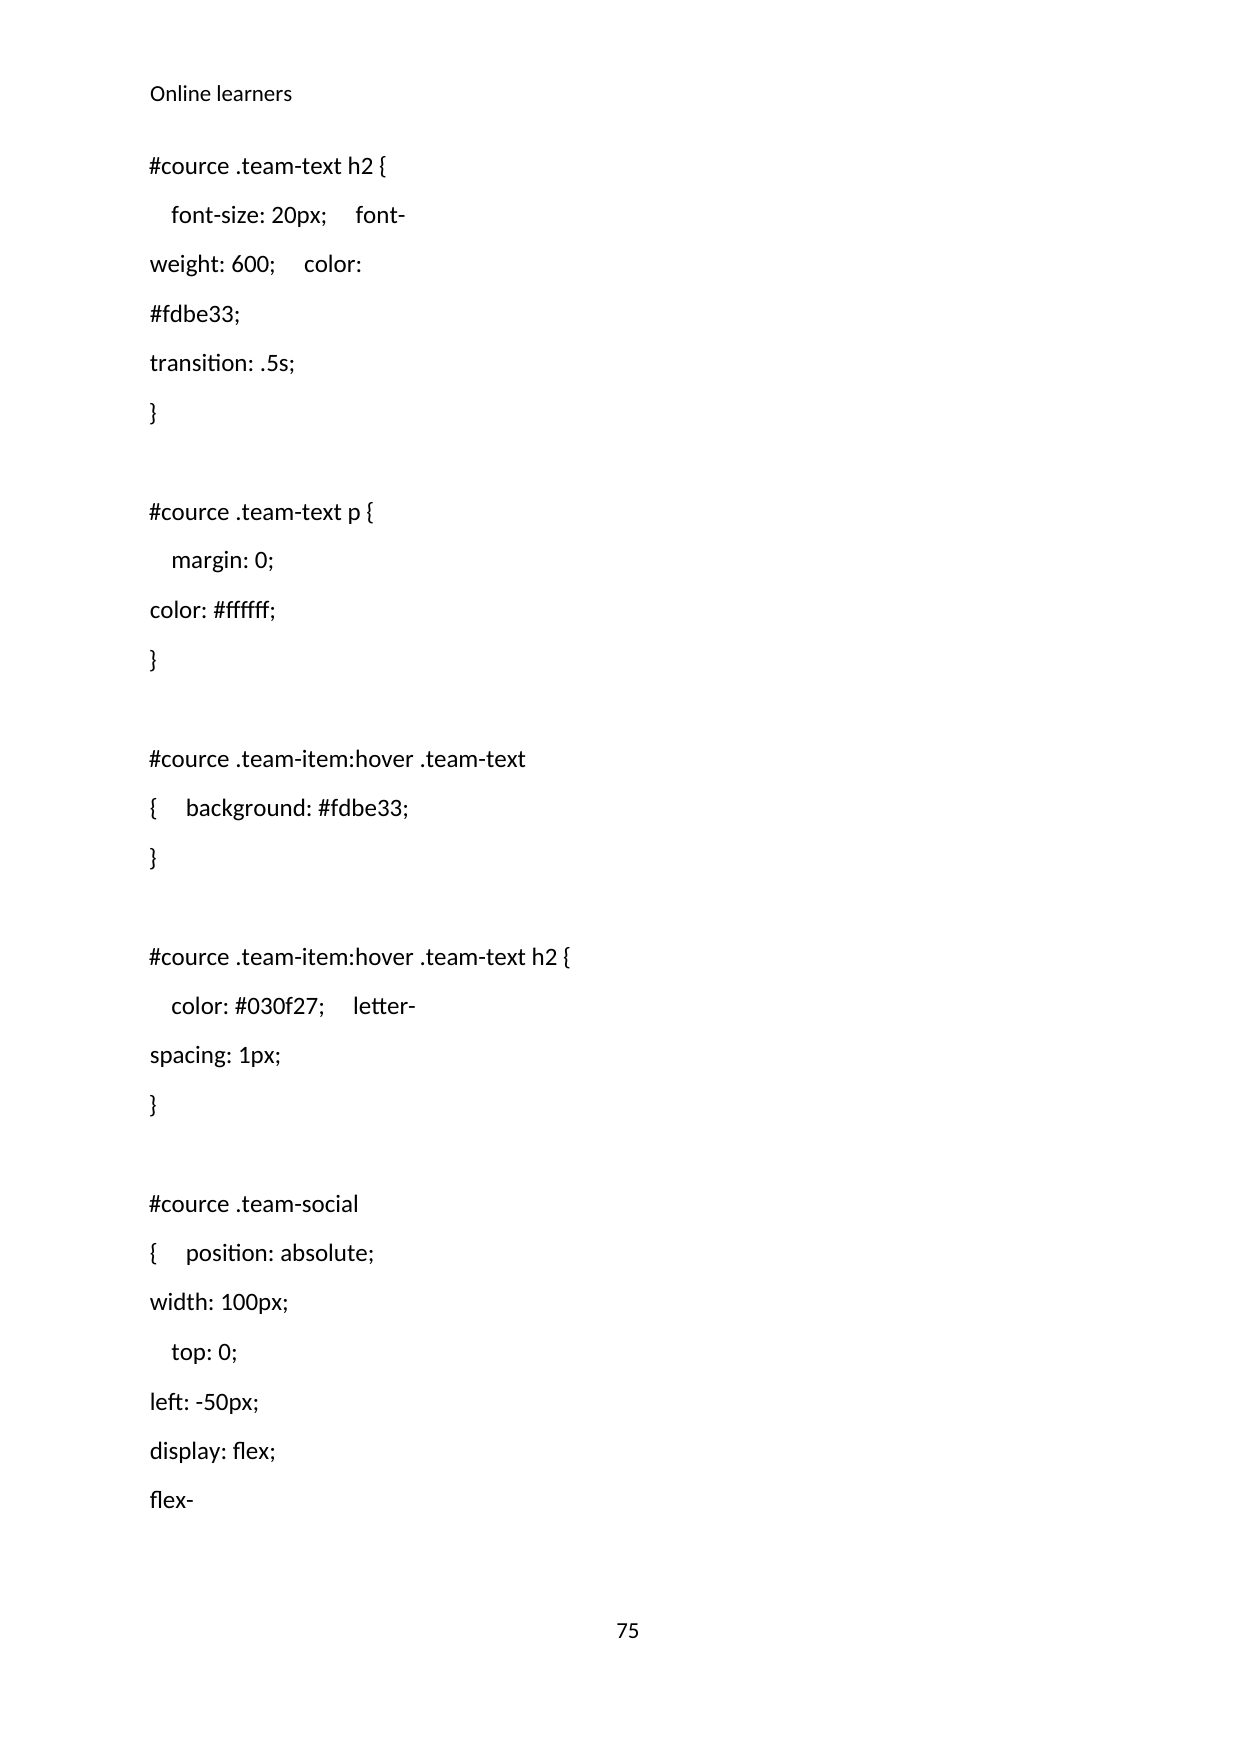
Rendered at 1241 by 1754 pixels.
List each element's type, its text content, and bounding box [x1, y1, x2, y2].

text #cource .team-item:hover .team-text { background: #fdbe33; [148, 743, 674, 823]
text #cource .team-social { position: absolute; width: 100px; [148, 1188, 432, 1317]
text color: #030f27; letter-spacing: 1px; [148, 990, 479, 1070]
text } [148, 397, 1106, 428]
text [148, 1336, 286, 1515]
text font-size: 20px; font-weight: 600; color: #fdbe33; transition: .5s; [148, 199, 413, 378]
text #cource .team-text h2 { [148, 150, 1106, 181]
text } [148, 842, 1106, 873]
text } [148, 1089, 1106, 1120]
text } [148, 644, 1106, 675]
text #cource .team-text p { [148, 496, 1106, 526]
text #cource .team-item:hover .team-text h2 { [148, 941, 1106, 972]
text margin: 0; color: #ffffff; [148, 545, 339, 625]
